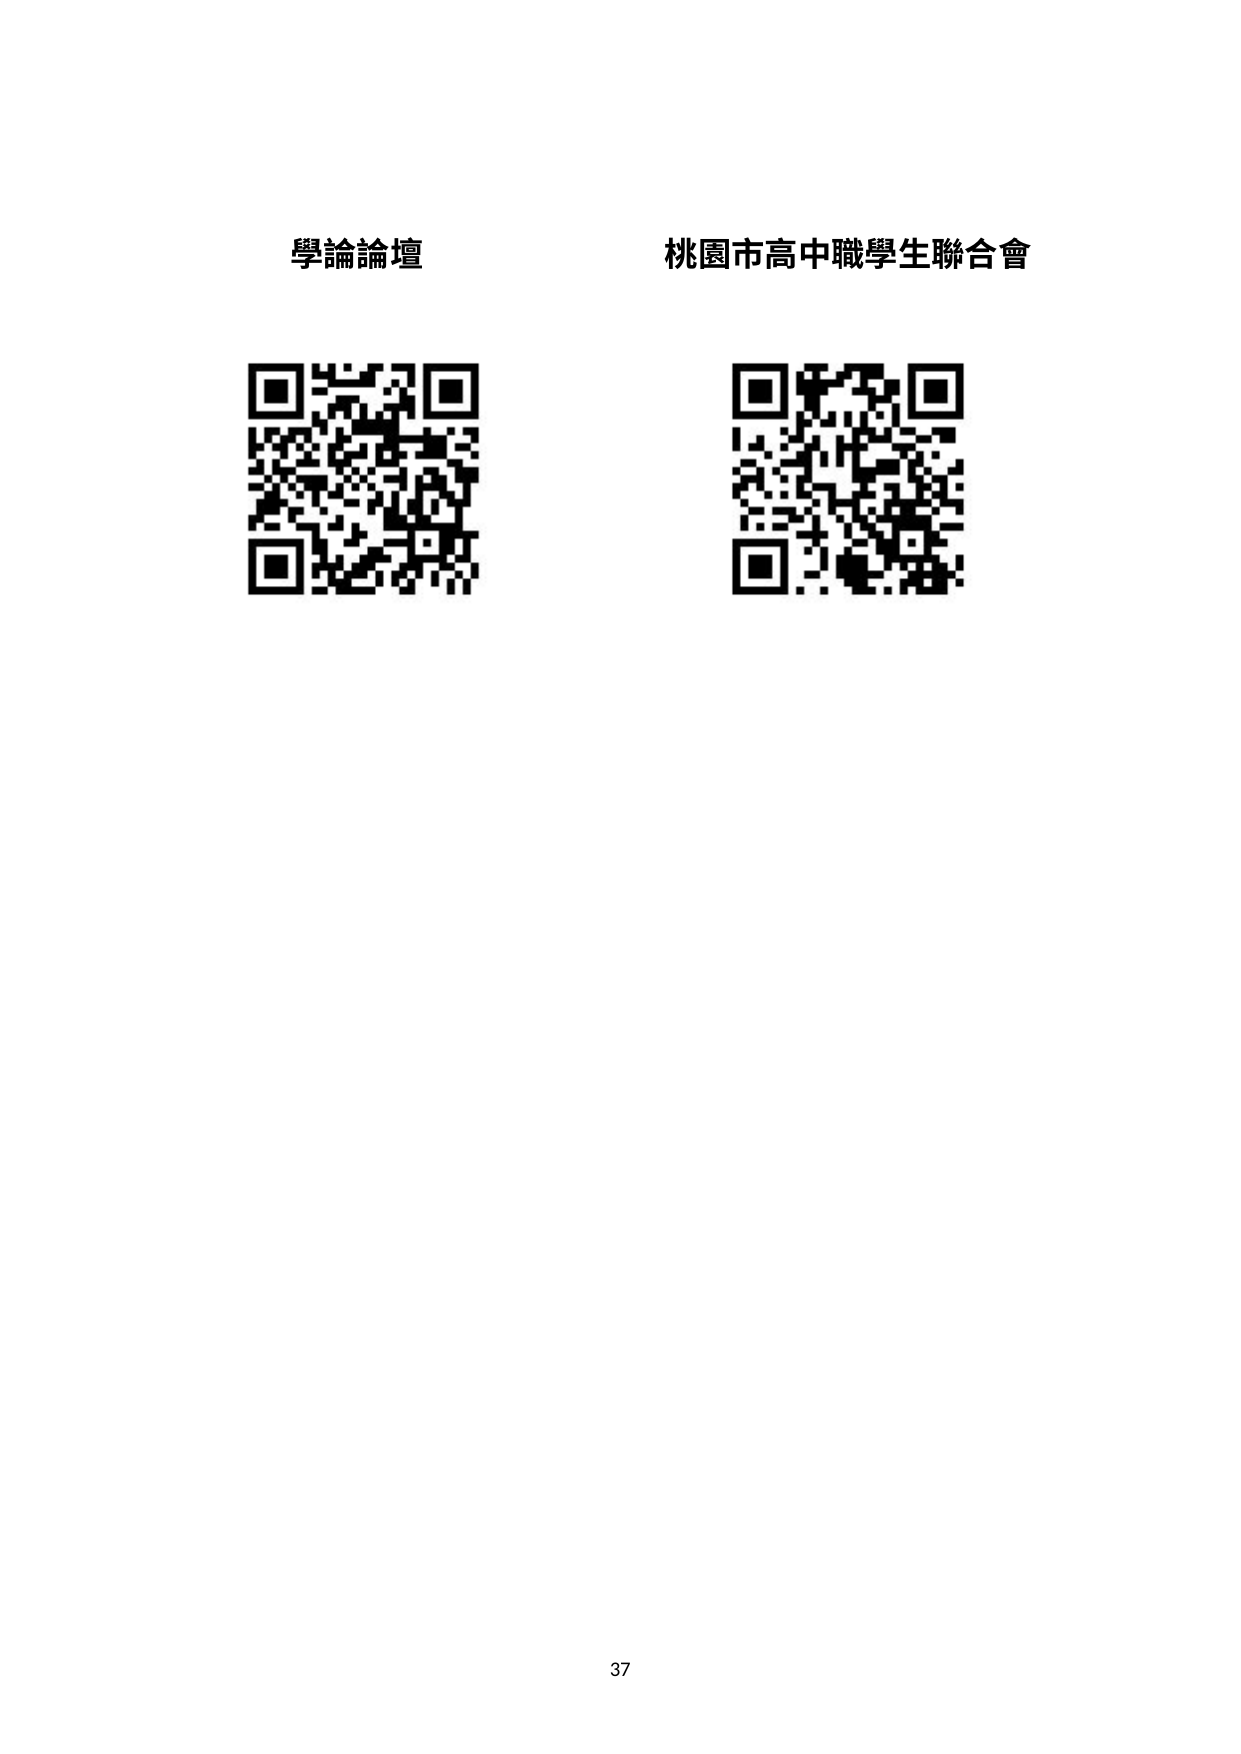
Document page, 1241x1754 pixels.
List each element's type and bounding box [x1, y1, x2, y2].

picture [701, 332, 996, 627]
picture [217, 332, 511, 627]
